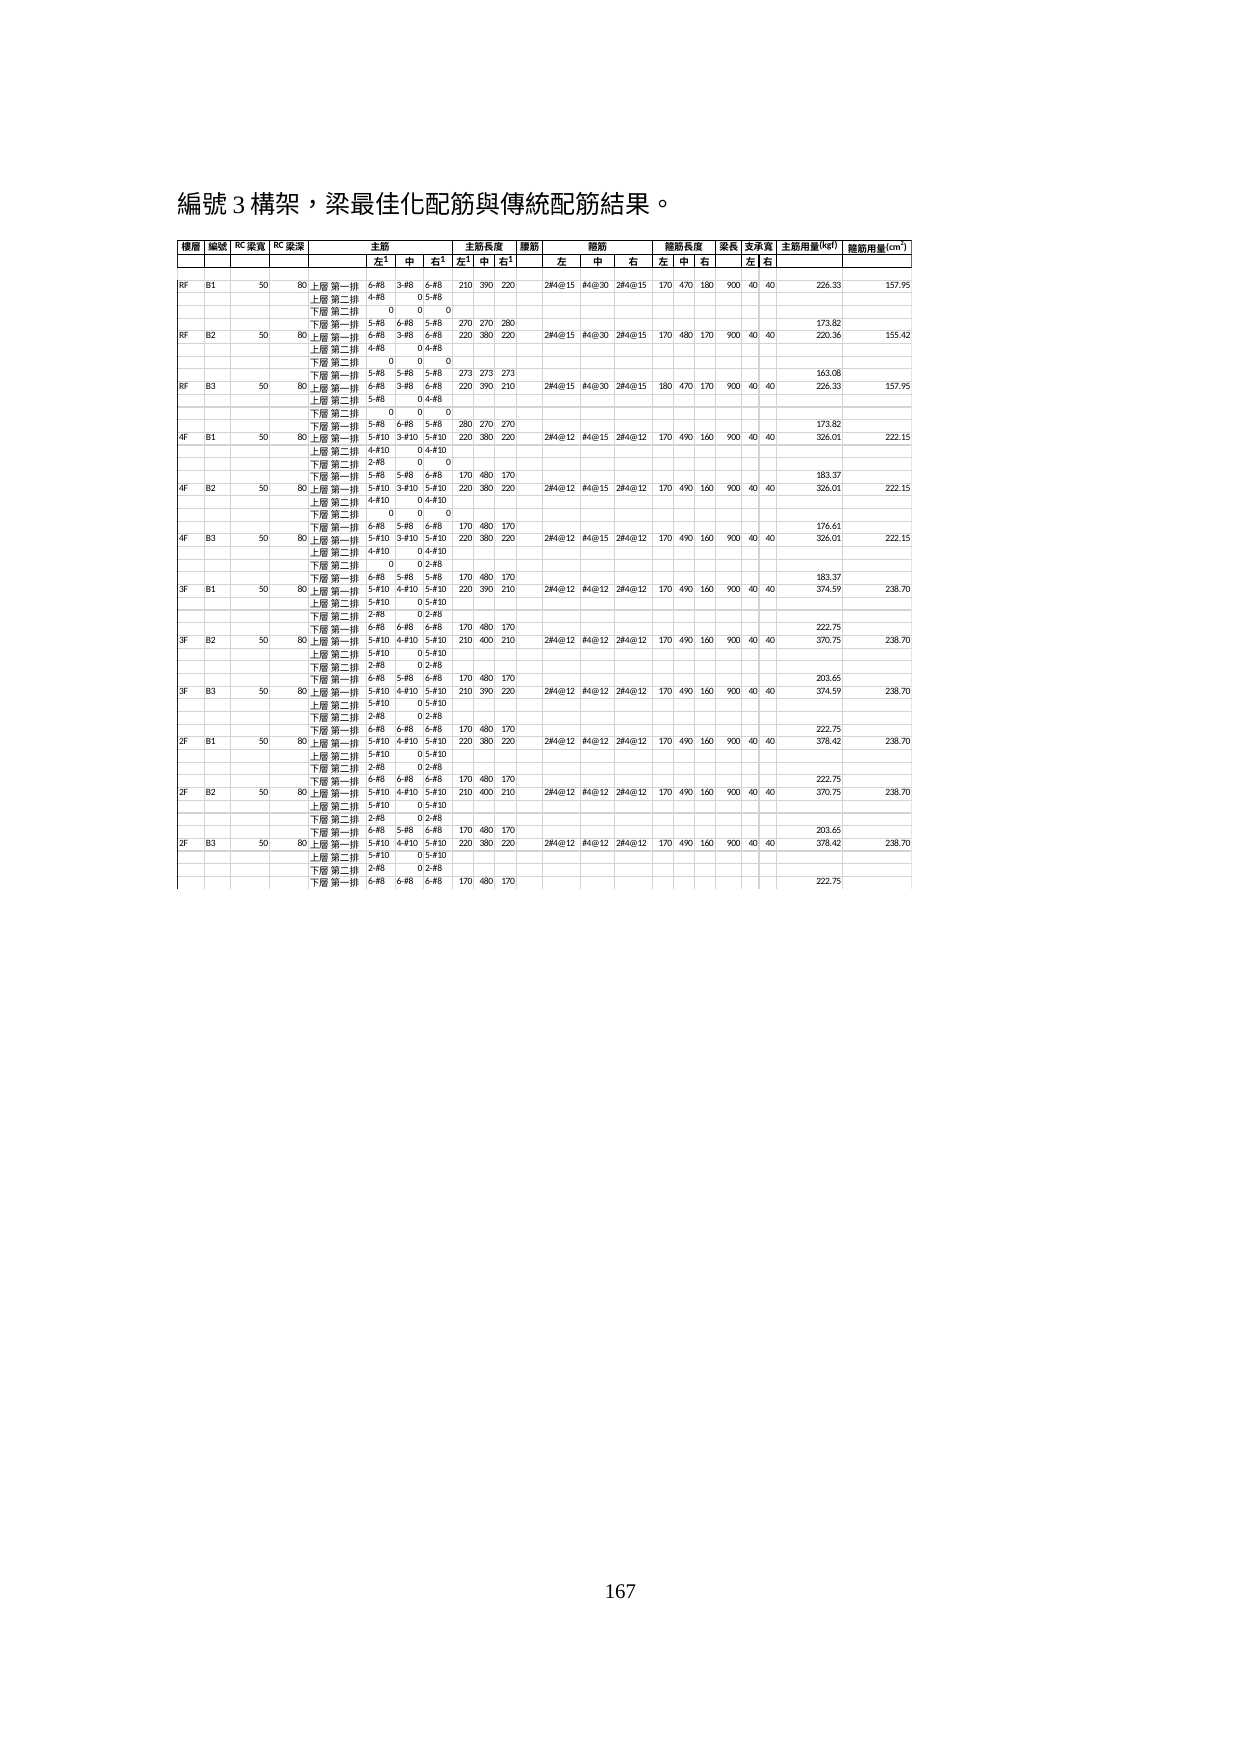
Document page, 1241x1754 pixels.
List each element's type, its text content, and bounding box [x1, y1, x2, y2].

text 編號3構架，梁最佳化配筋與傳統配筋結果。 [177, 184, 1063, 222]
